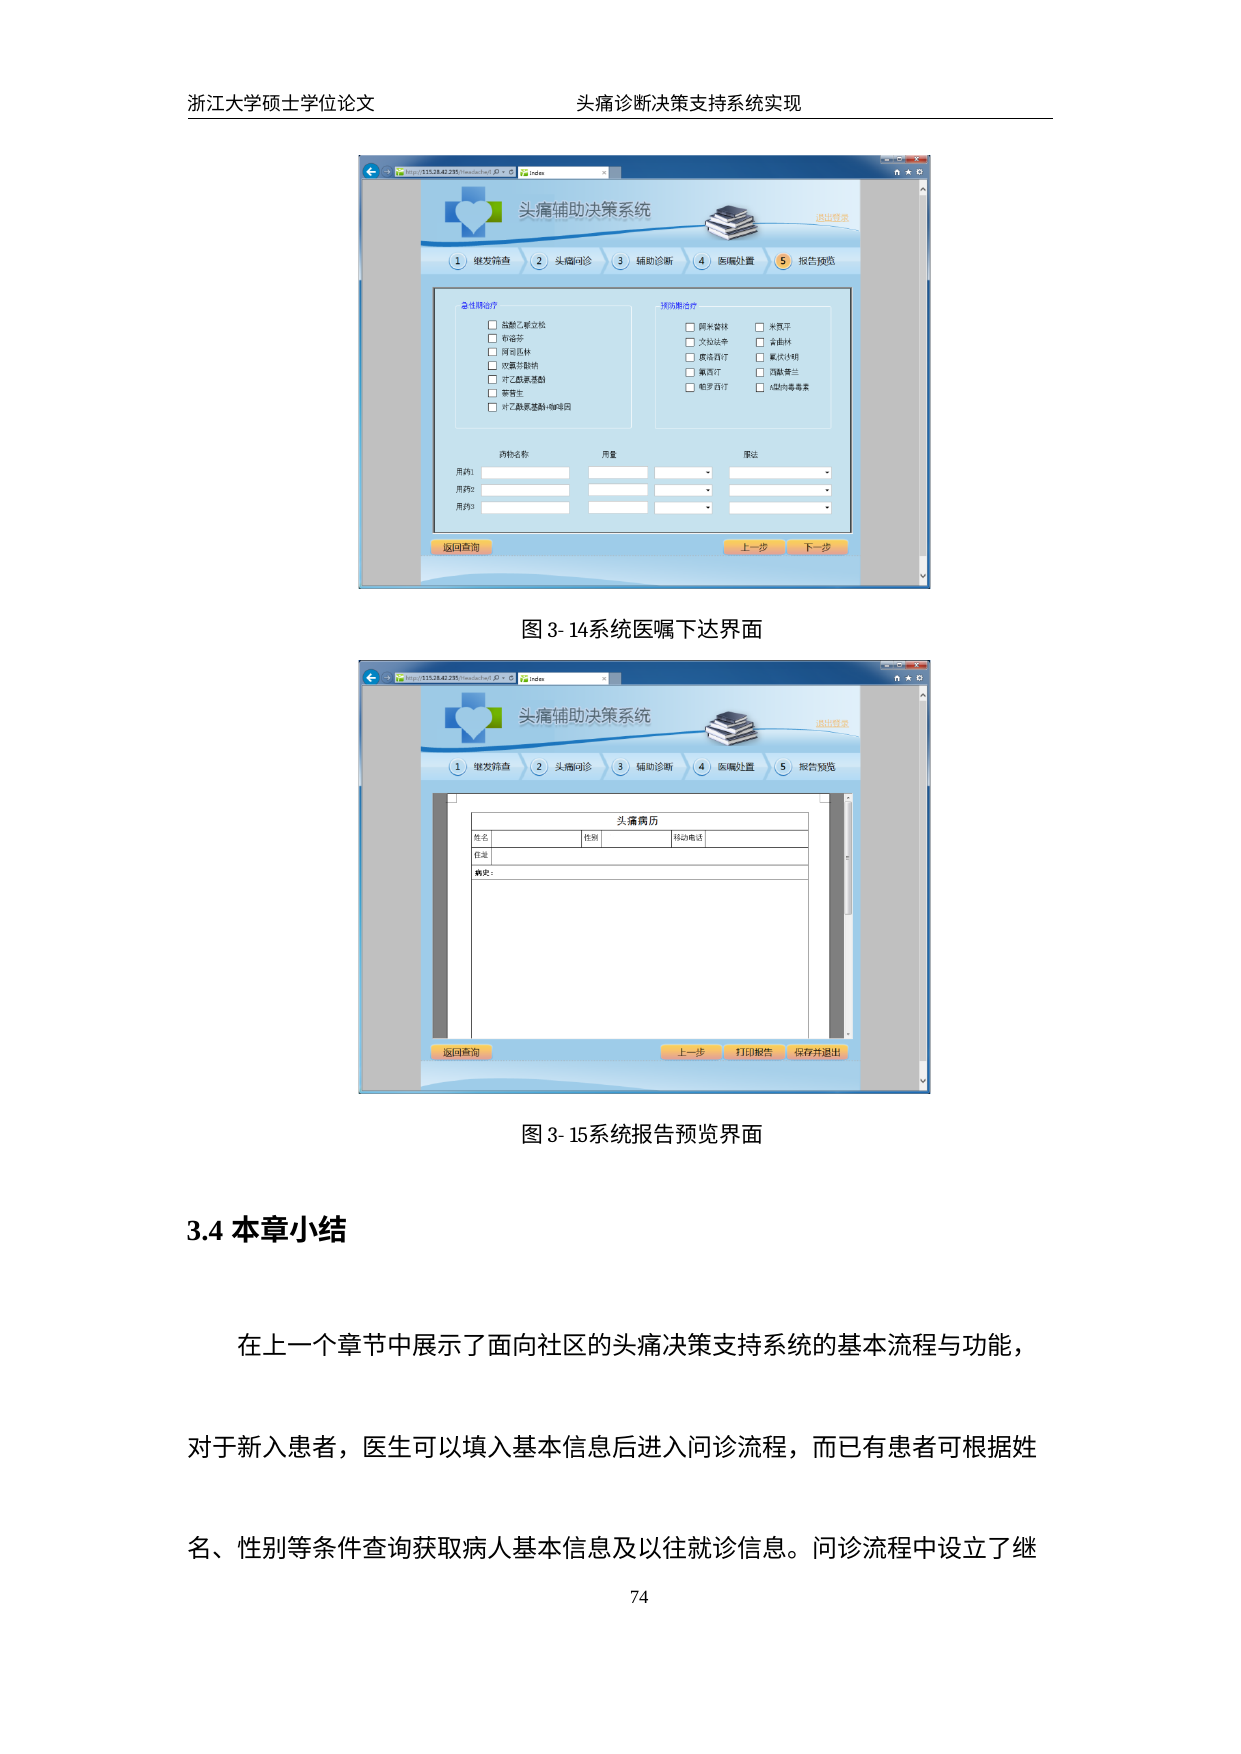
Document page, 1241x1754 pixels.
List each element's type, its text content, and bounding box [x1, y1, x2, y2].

picture [358, 155, 932, 589]
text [187, 1309, 1053, 1581]
text 图3- 14系统医嘱下达界面 [187, 611, 1053, 645]
subtitle 本章小结 [186, 1193, 1053, 1261]
text 图3- 15系统报告预览界面 [187, 1116, 1053, 1150]
picture [358, 660, 932, 1094]
